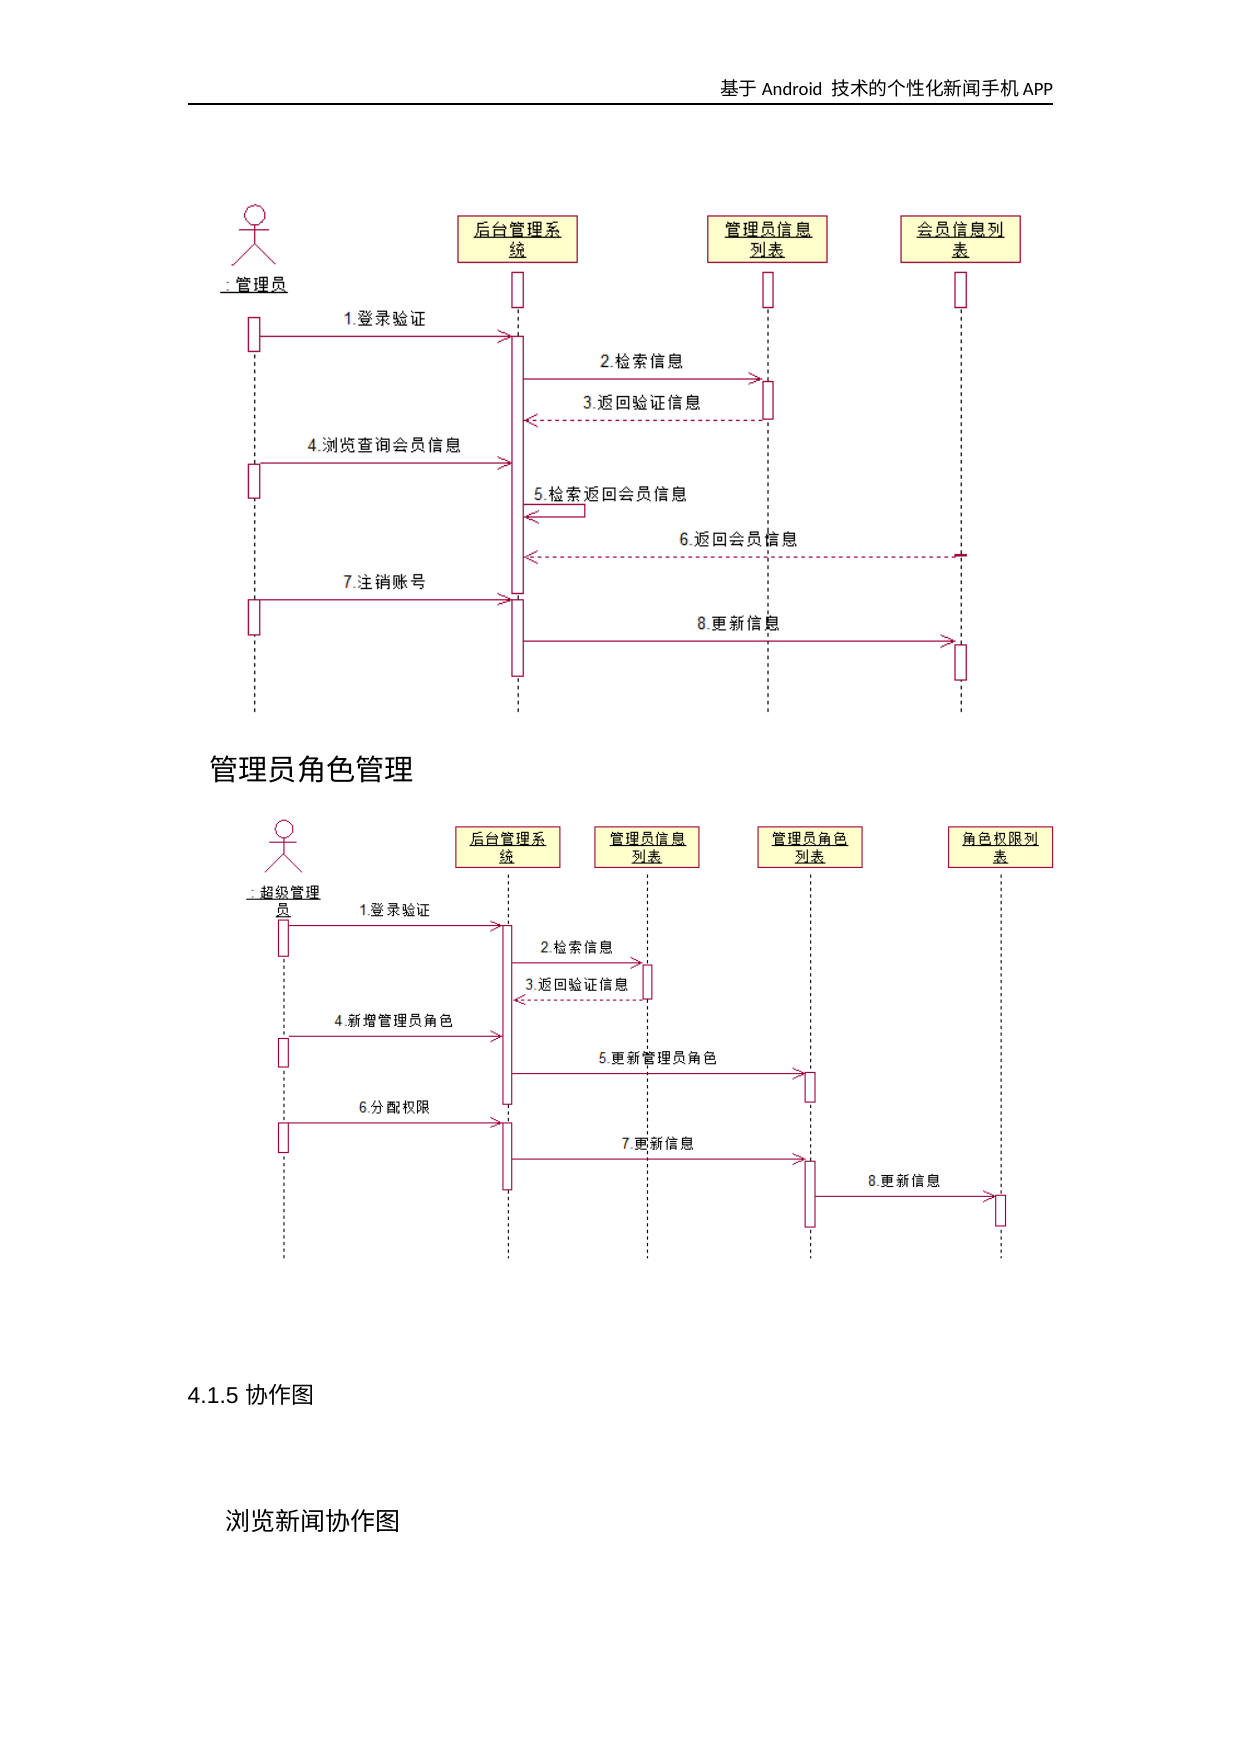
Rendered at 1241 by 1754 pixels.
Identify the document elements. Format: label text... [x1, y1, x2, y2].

text 浏览新闻协作图 [225, 1501, 1053, 1538]
picture [209, 150, 1075, 746]
text 管理员角色管理 [209, 746, 1053, 788]
picture [209, 788, 1074, 1311]
subtitle 4.1.5 协作图 [187, 1377, 1053, 1411]
